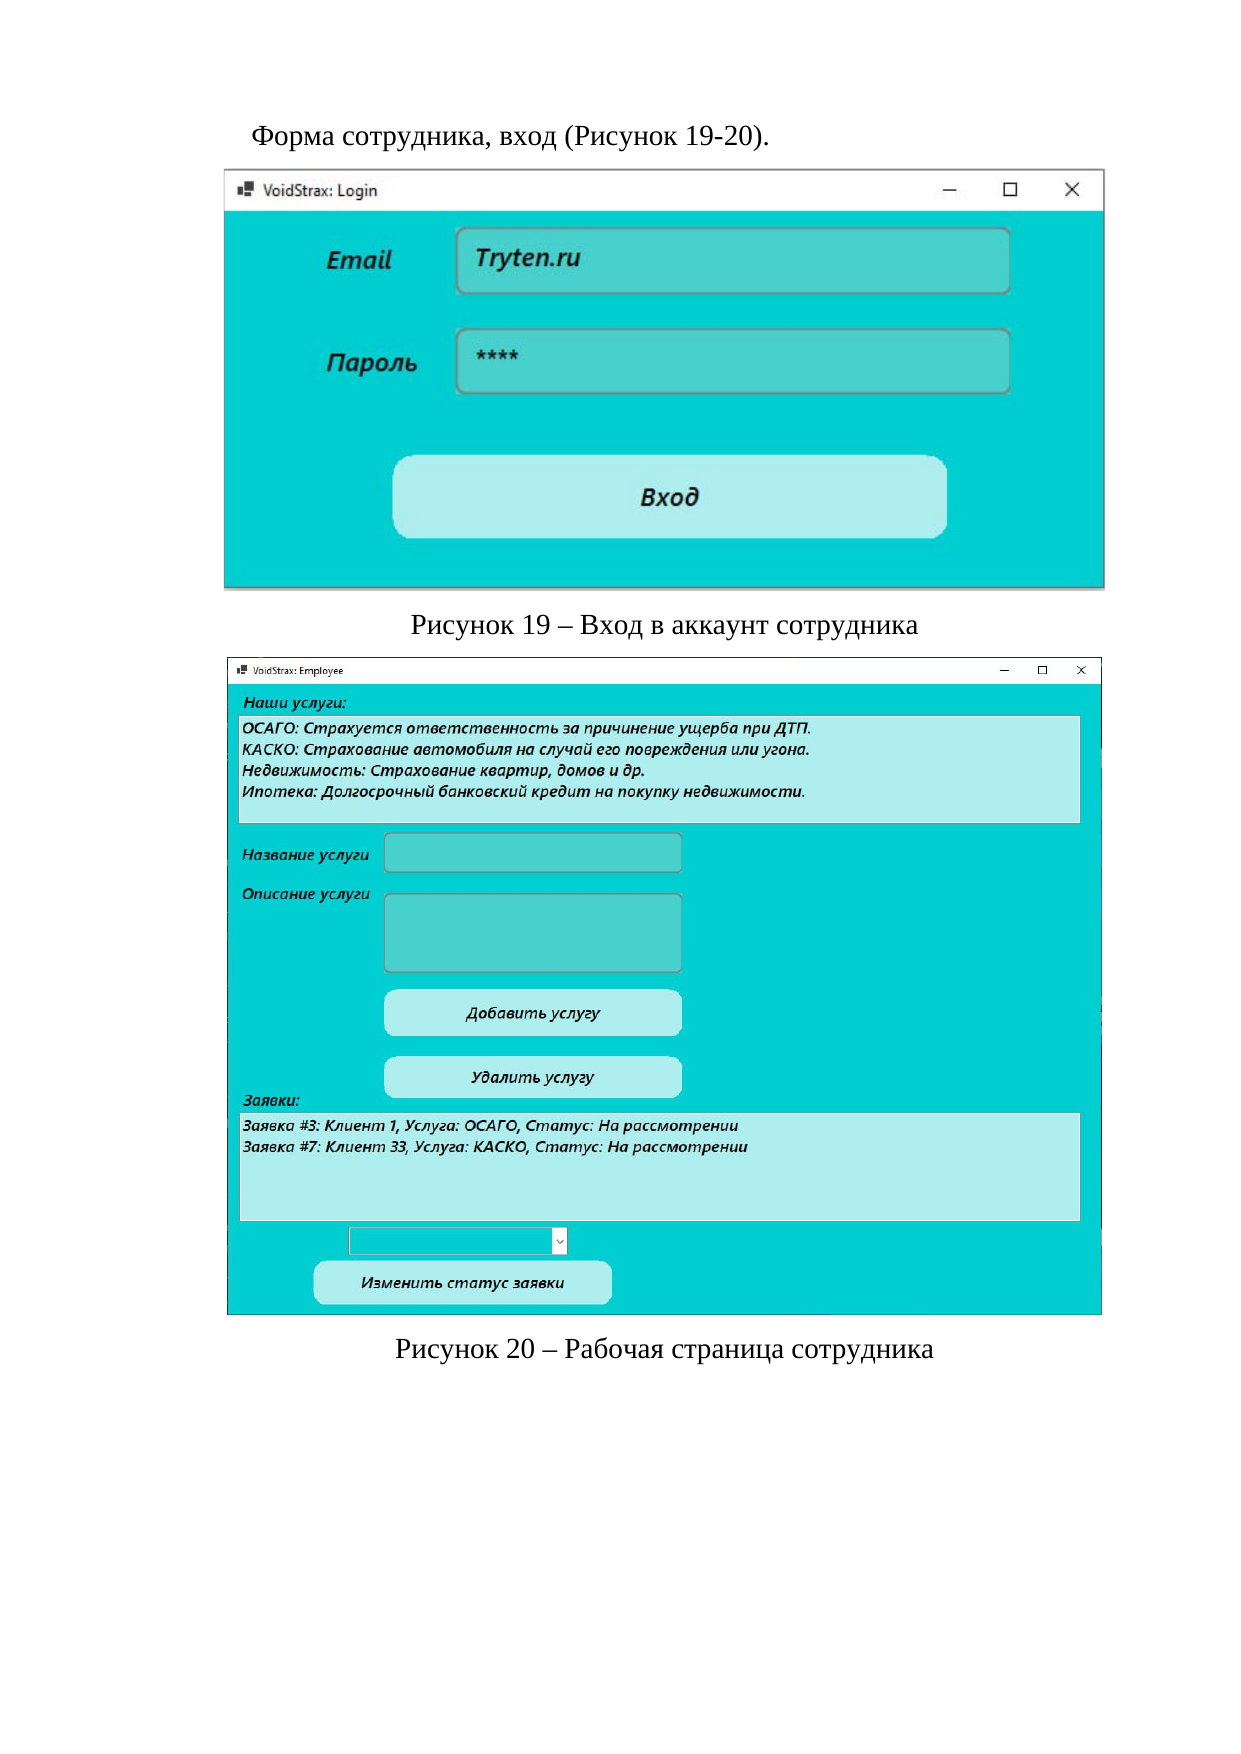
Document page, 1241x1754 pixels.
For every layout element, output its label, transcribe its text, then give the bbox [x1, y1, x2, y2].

text Рисунок 20 – Рабочая страница сотрудника [177, 1331, 1152, 1365]
text Рисунок 19 – Вход в аккаунт сотрудника [177, 607, 1152, 641]
picture [227, 657, 1102, 1315]
text Форма сотрудника, вход (Рисунок 19-20). [177, 118, 1152, 152]
picture [223, 168, 1105, 591]
